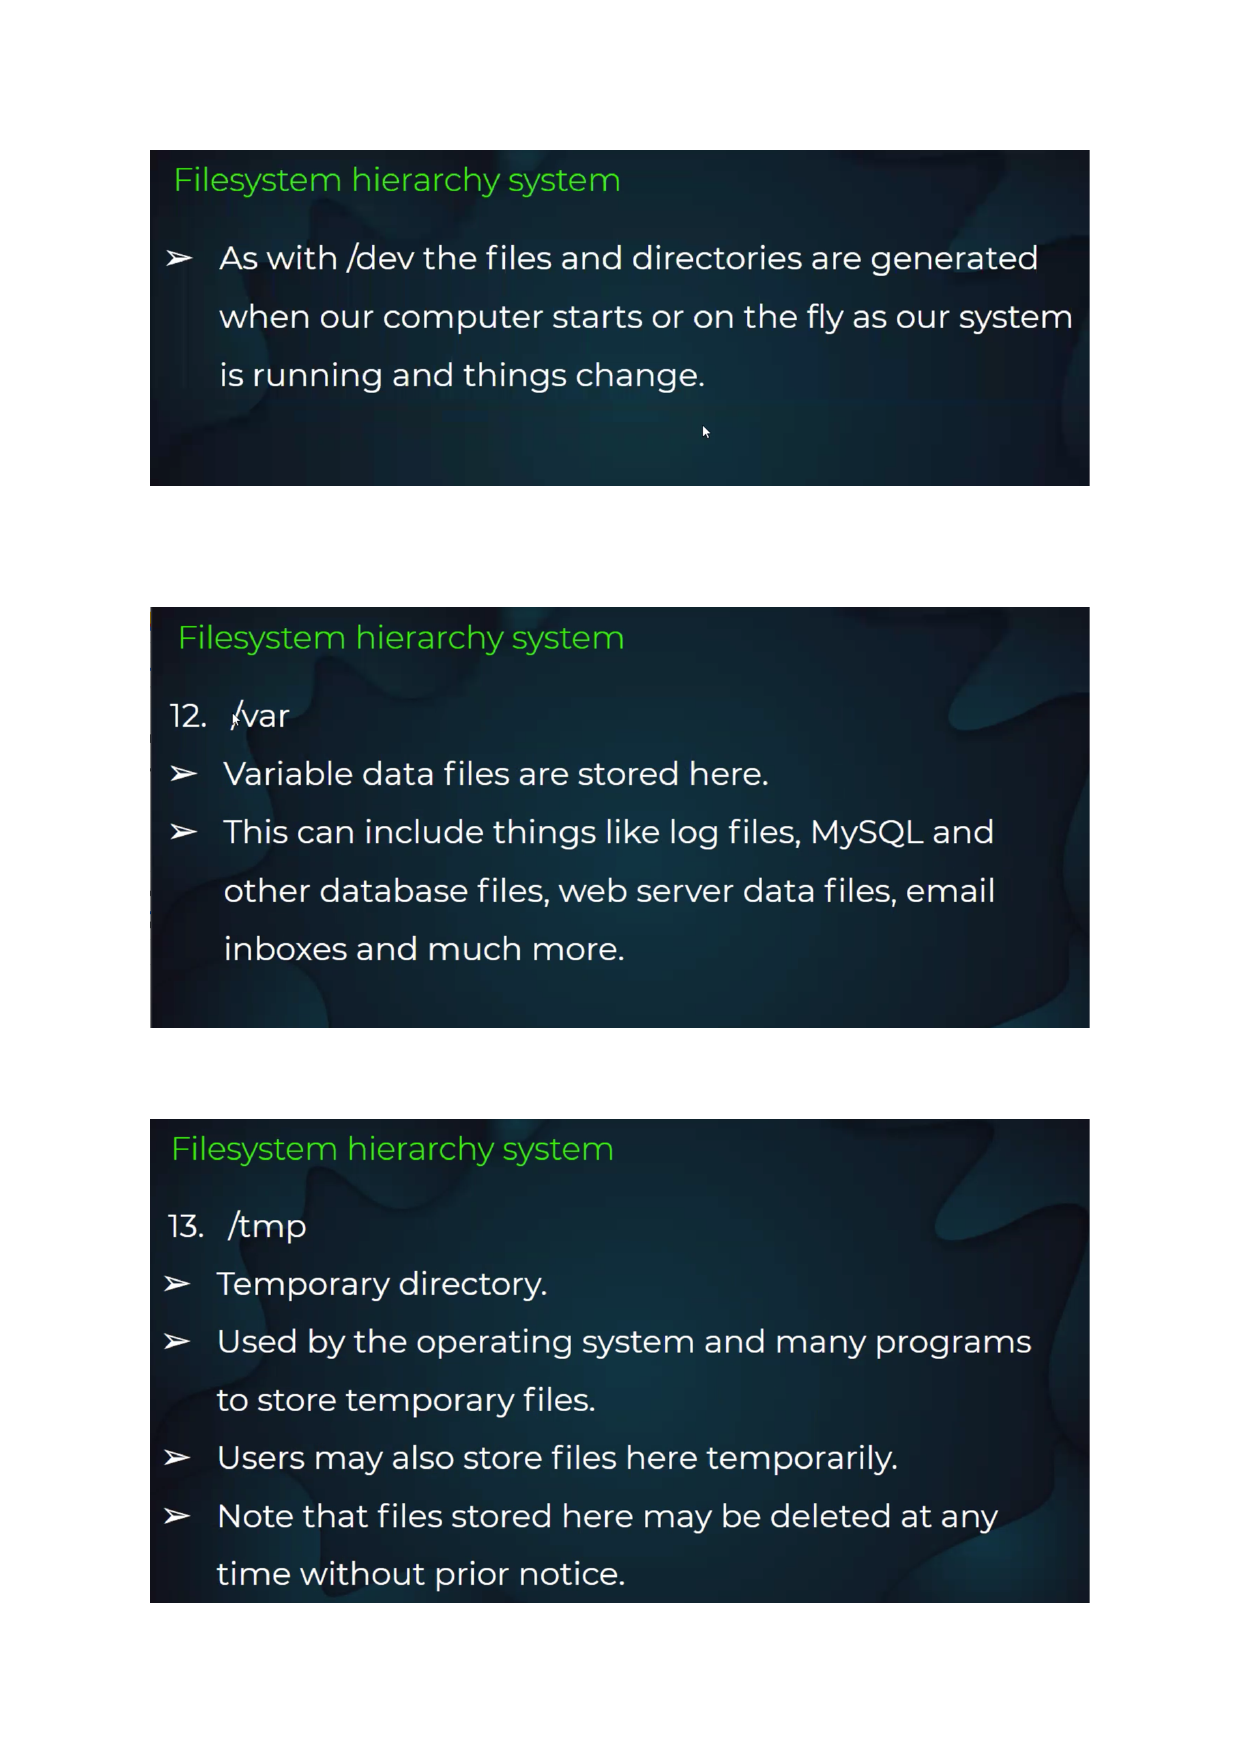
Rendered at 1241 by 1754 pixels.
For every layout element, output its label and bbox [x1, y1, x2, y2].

picture [150, 150, 1090, 486]
picture [150, 607, 1090, 1028]
picture [150, 1119, 1090, 1603]
